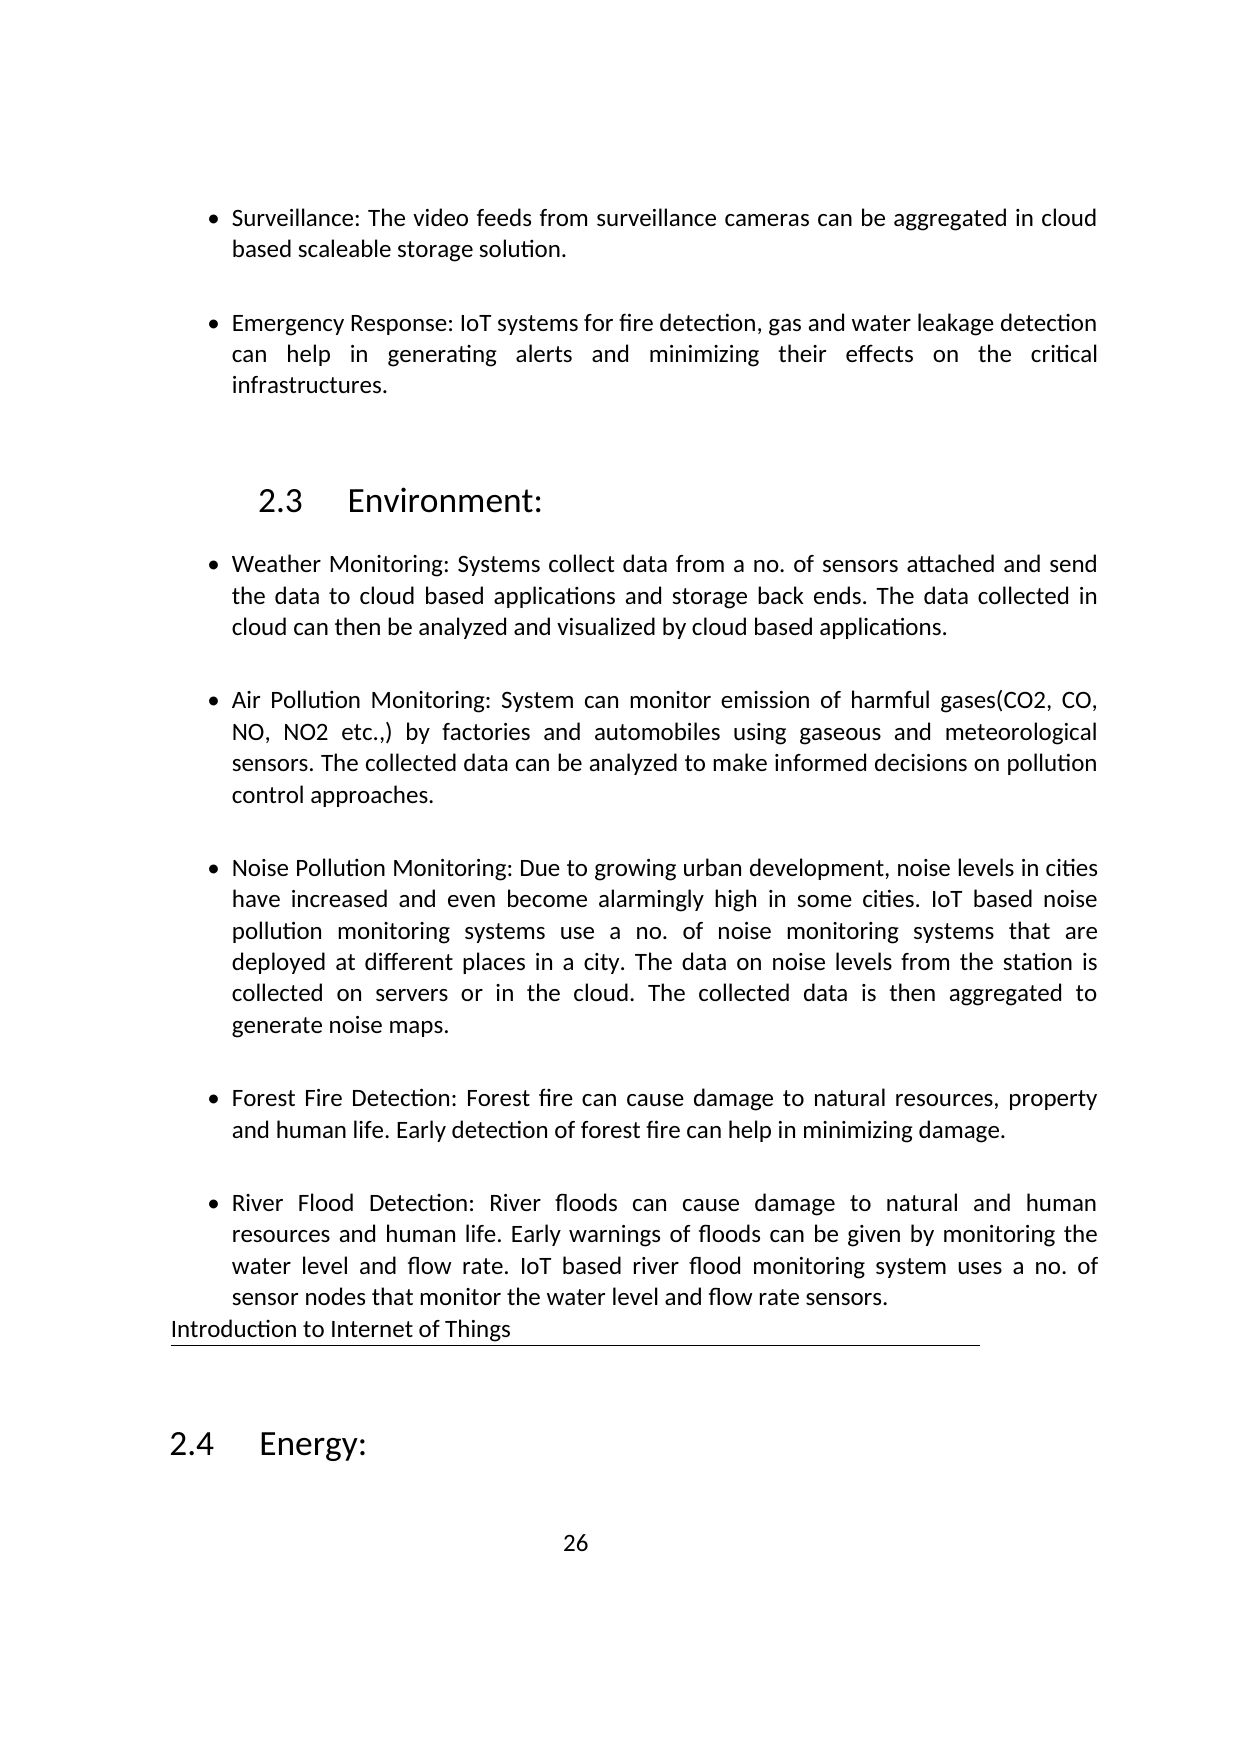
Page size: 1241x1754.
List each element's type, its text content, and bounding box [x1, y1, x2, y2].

list Weather Monitoring: Systems collect data from a no. of sensors attached and send the data to cloud based applications and storage back ends. The data collected in cloud can then be analyzed and visualized by cloud based applications. [207, 548, 1099, 642]
text 2.3 Environment: [169, 478, 1099, 521]
text Introduction to Internet of Things [171, 1313, 1099, 1344]
list Forest Fire Detection: Forest fire can cause damage to natural resources, property and human life. Early detection of forest fire can help in minimizing damage. [207, 1082, 1099, 1144]
list Emergency Response: IoT systems for fire detection, gas and water leakage detection can help in generating alerts and minimizing their effects on the critical infrastructures. [207, 307, 1099, 400]
text 2.4 Energy: [169, 1421, 1099, 1464]
list Air Pollution Monitoring: System can monitor emission of harmful gases(CO2, CO, NO, NO2 etc.,) by factories and automobiles using gaseous and meteorological sensors. The collected data can be analyzed to make informed decisions on pollution control approaches. [207, 685, 1099, 809]
list Noise Pollution Monitoring: Due to growing urban development, noise levels in cities have increased and even become alarmingly high in some cities. IoT based noise pollution monitoring systems use a no. of noise monitoring systems that are deployed at different places in a city. The data on noise levels from the station is collected on servers or in the cloud. The collected data is then aggregated to generate noise maps. [207, 852, 1099, 1039]
list River Flood Detection: River floods can cause damage to natural and human resources and human life. Early warnings of floods can be given by monitoring the water level and flow rate. IoT based river flood monitoring system uses a no. of sensor nodes that monitor the water level and flow rate sensors. [207, 1187, 1099, 1312]
list Surveillance: The video feeds from surveillance cameras can be aggregated in cloud based scaleable storage solution. [207, 202, 1099, 264]
